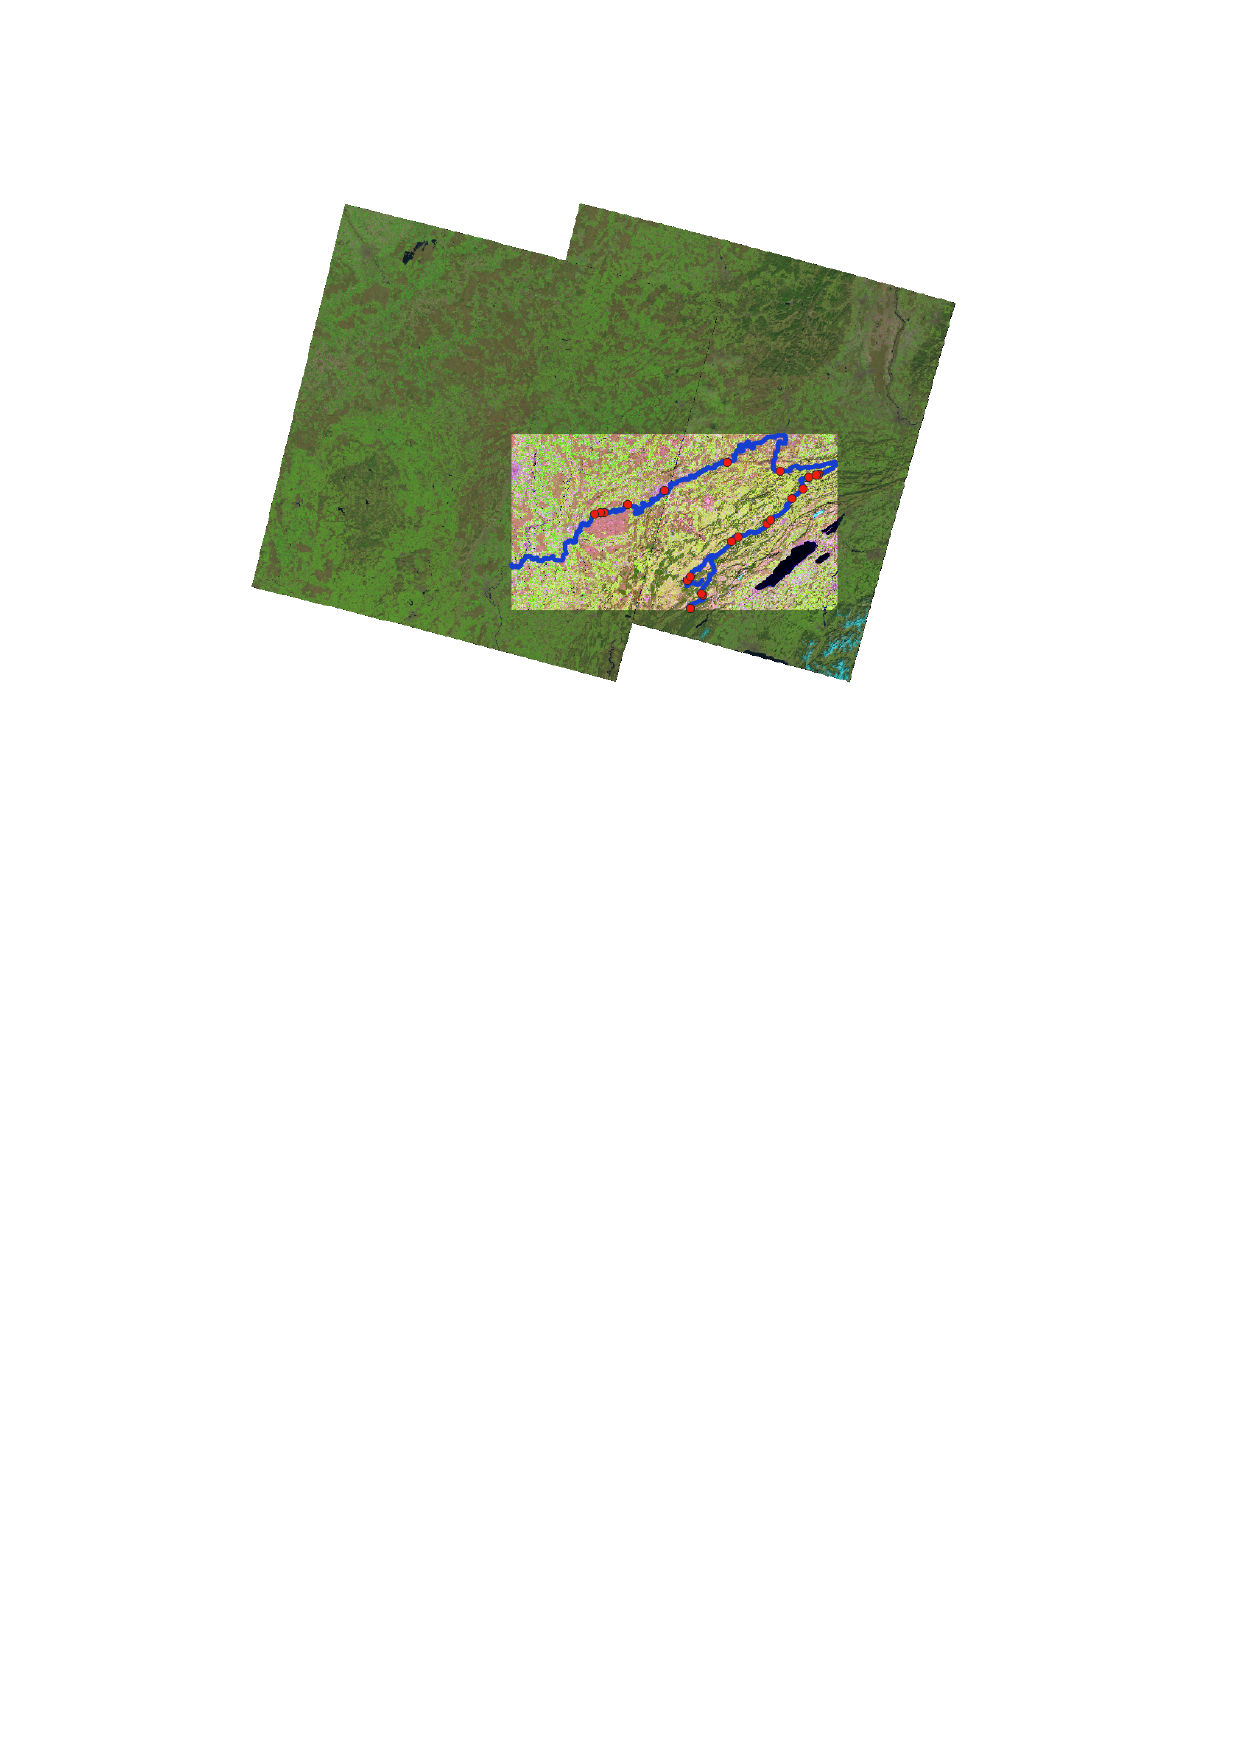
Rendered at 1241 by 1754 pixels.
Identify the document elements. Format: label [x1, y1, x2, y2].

picture [187, 162, 1053, 713]
